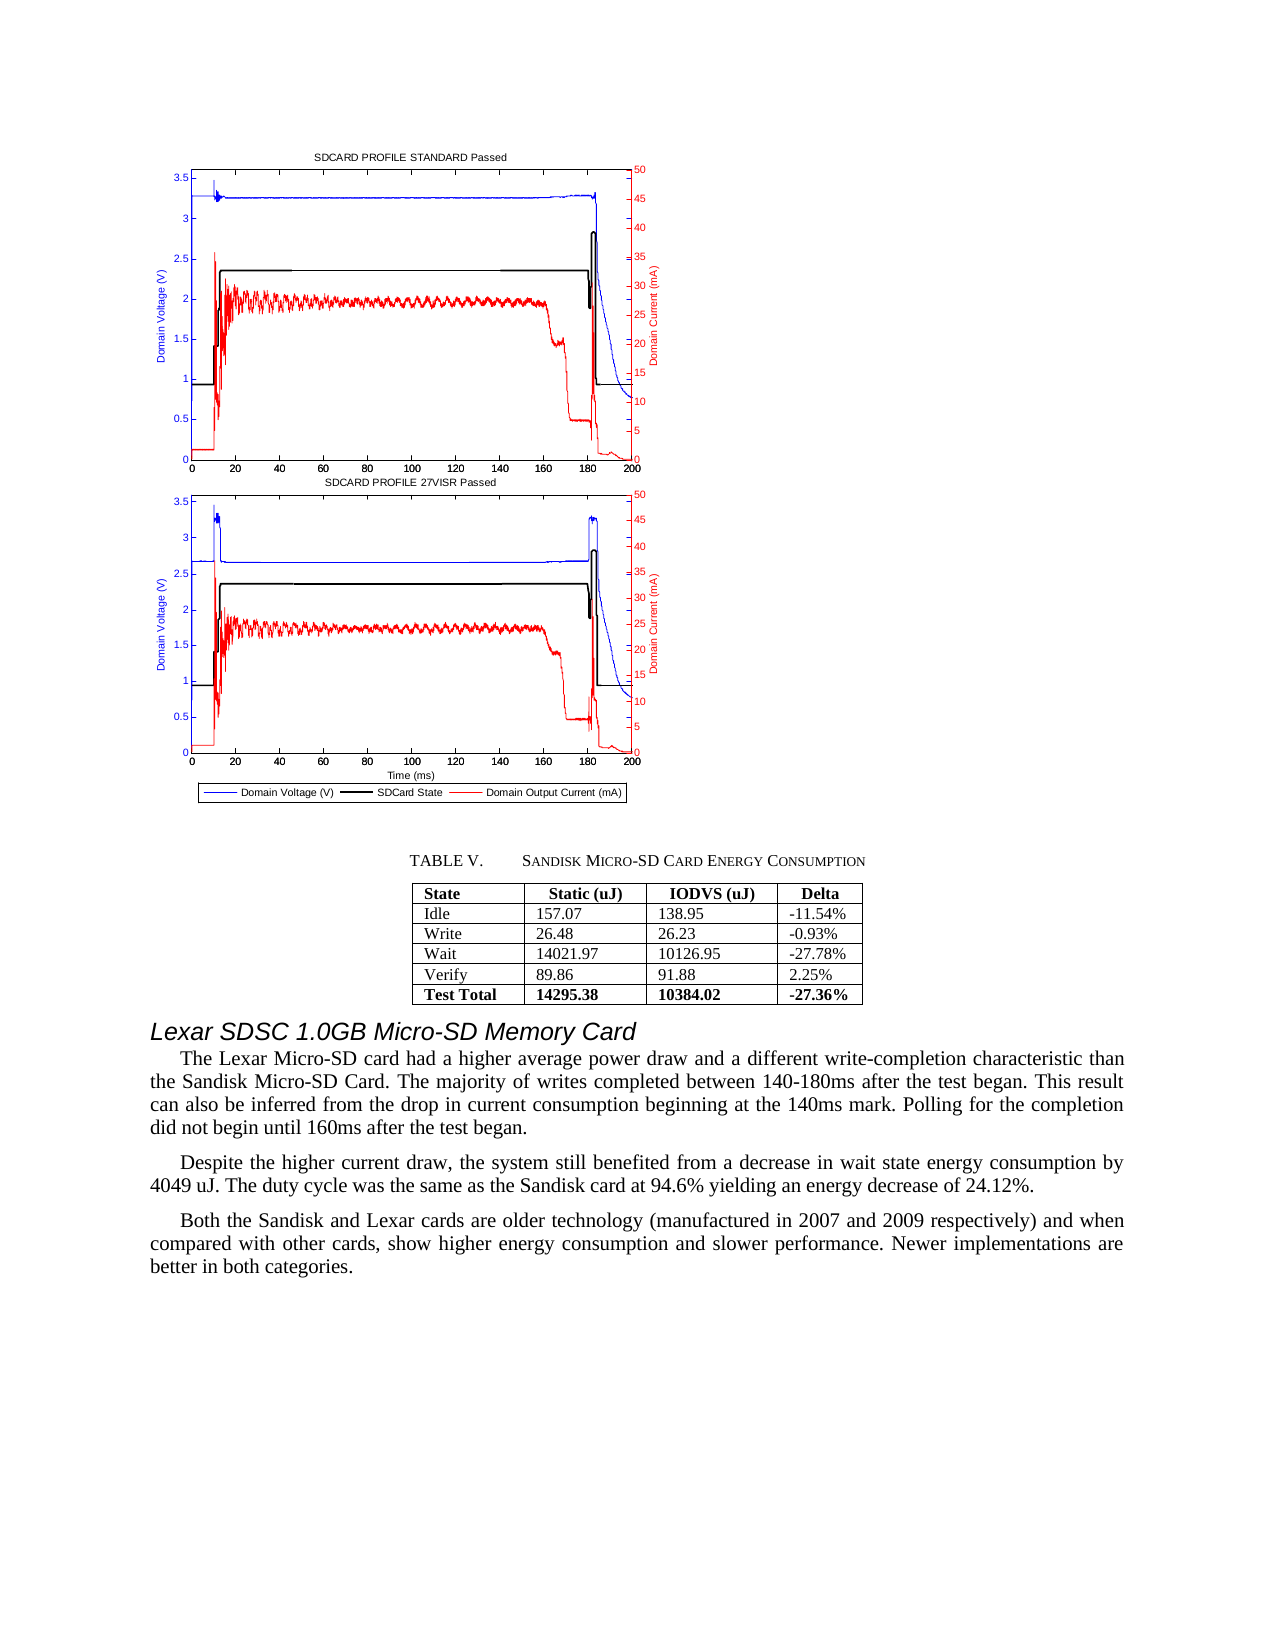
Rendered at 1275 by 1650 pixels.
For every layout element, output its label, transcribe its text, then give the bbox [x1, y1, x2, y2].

table_cell 14021.97 [525, 944, 646, 963]
table_cell 10126.95 [647, 944, 777, 963]
table_cell 2.25% [778, 964, 862, 983]
table_cell 89.86 [525, 964, 646, 983]
table_cell Test Total [413, 985, 524, 1004]
text Despite the higher current draw, the system still benefited from a decrease in wait state energy consumption by 4049 uJ. The duty cycle was the same as the Sandisk card at 94.6% yielding an energy decrease of 24.12%. [150, 1151, 1125, 1197]
table_header IODVS (uJ) [647, 884, 777, 903]
table_cell Write [413, 924, 524, 943]
table_cell 138.95 [647, 904, 777, 923]
table_cell 157.07 [525, 904, 646, 923]
table_cell 14295.38 [525, 985, 646, 1004]
table_cell Wait [413, 944, 524, 963]
table_cell -0.93% [778, 924, 862, 943]
table_cell 26.48 [525, 924, 646, 943]
table_cell Idle [413, 904, 524, 923]
table_header State [413, 884, 524, 903]
table_cell 10384.02 [647, 985, 777, 1004]
table_cell -27.36% [778, 985, 862, 1004]
text The Lexar Micro-SD card had a higher average power draw and a different write-completion characteristic than the Sandisk Micro-SD Card. The majority of writes completed between 140-180ms after the test began. This result can also be inferred from the drop in current consumption beginning at the 140ms mark. Polling for the completion did not begin until 160ms after the test began. [150, 1047, 1125, 1139]
table_cell -27.78% [778, 944, 862, 963]
text Sandisk Micro-SD Card Energy Consumption [150, 853, 1125, 870]
subtitle Lexar SDSC 1.0GB Micro-SD Memory Card [150, 1017, 1125, 1046]
text Both the Sandisk and Lexar cards are older technology (manufactured in 2007 and 2009 respectively) and when compared with other cards, show higher energy consumption and slower performance. Newer implementations are better in both categories. [150, 1209, 1125, 1278]
table_cell -11.54% [778, 904, 862, 923]
table_cell Verify [413, 964, 524, 983]
table_cell 26.23 [647, 924, 777, 943]
table_header Static (uJ) [525, 884, 646, 903]
table_header Delta [778, 884, 862, 903]
table_cell 91.88 [647, 964, 777, 983]
